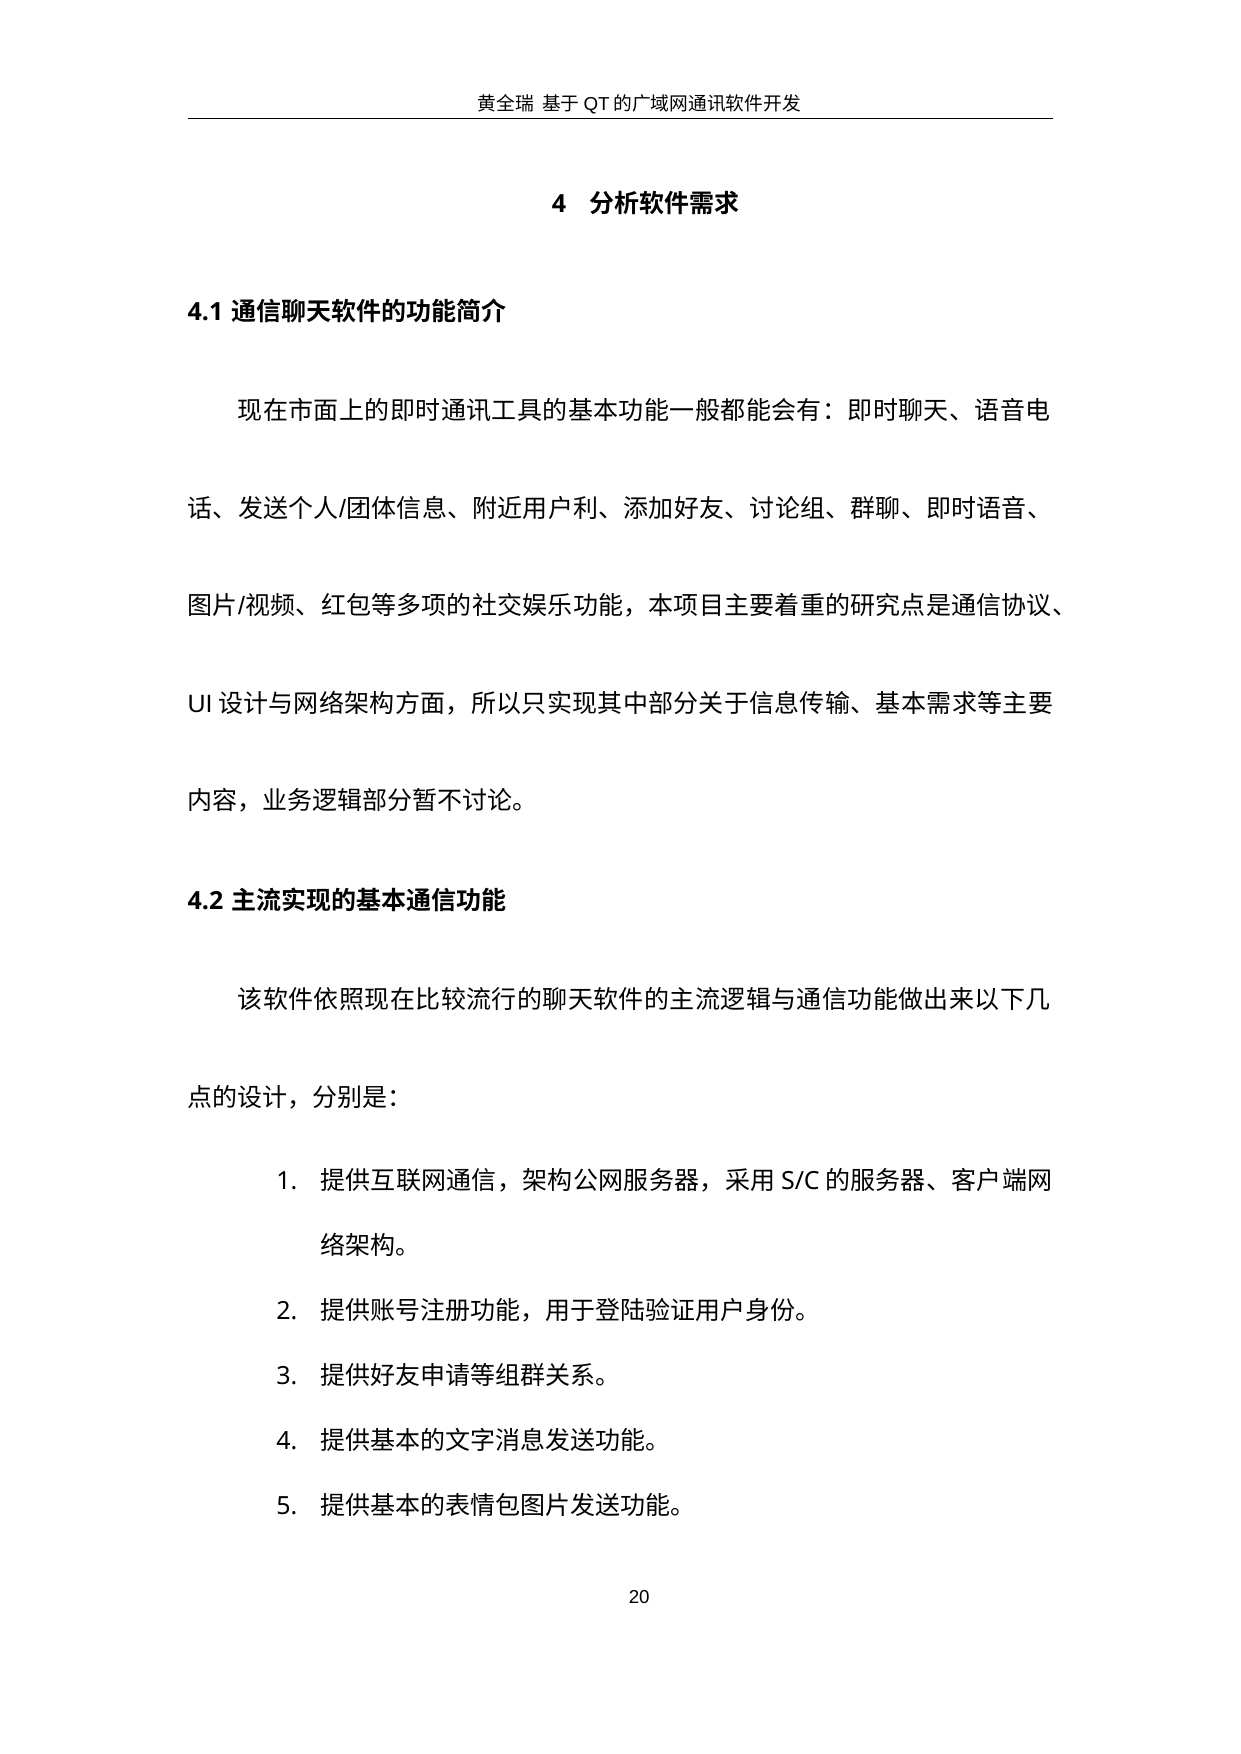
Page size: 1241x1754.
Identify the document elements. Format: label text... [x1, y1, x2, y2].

list 提供基本的文字消息发送功能。 [276, 1406, 1053, 1471]
list 提供互联网通信，架构公网服务器，采用S/C的服务器、客户端网络架构。 [276, 1146, 1053, 1276]
text 该软件依照现在比较流行的聊天软件的主流逻辑与通信功能做出来以下几点的设计，分别是： [187, 965, 1053, 1128]
text 现在市面上的即时通讯工具的基本功能一般都能会有：即时聊天、语音电话、发送个人/团体信息、附近用户利、添加好友、讨论组、群聊、即时语音、图片/视频、红包等多项的社交娱乐功能，本项目主要着重的研究点是通信协议、UI设计与网络架构方面，所以只实现其中部分关于信息传输、基本需求等主要内容，业务逻辑部分暂不讨论。 [187, 376, 1053, 831]
subtitle 分析软件需求 [187, 169, 1053, 234]
subtitle 通信聊天软件的功能简介 [187, 277, 1053, 342]
list 提供好友申请等组群关系。 [276, 1341, 1053, 1406]
list 提供基本的表情包图片发送功能。 [276, 1471, 1053, 1536]
list 提供账号注册功能，用于登陆验证用户身份。 [276, 1276, 1053, 1341]
subtitle 主流实现的基本通信功能 [187, 866, 1053, 931]
